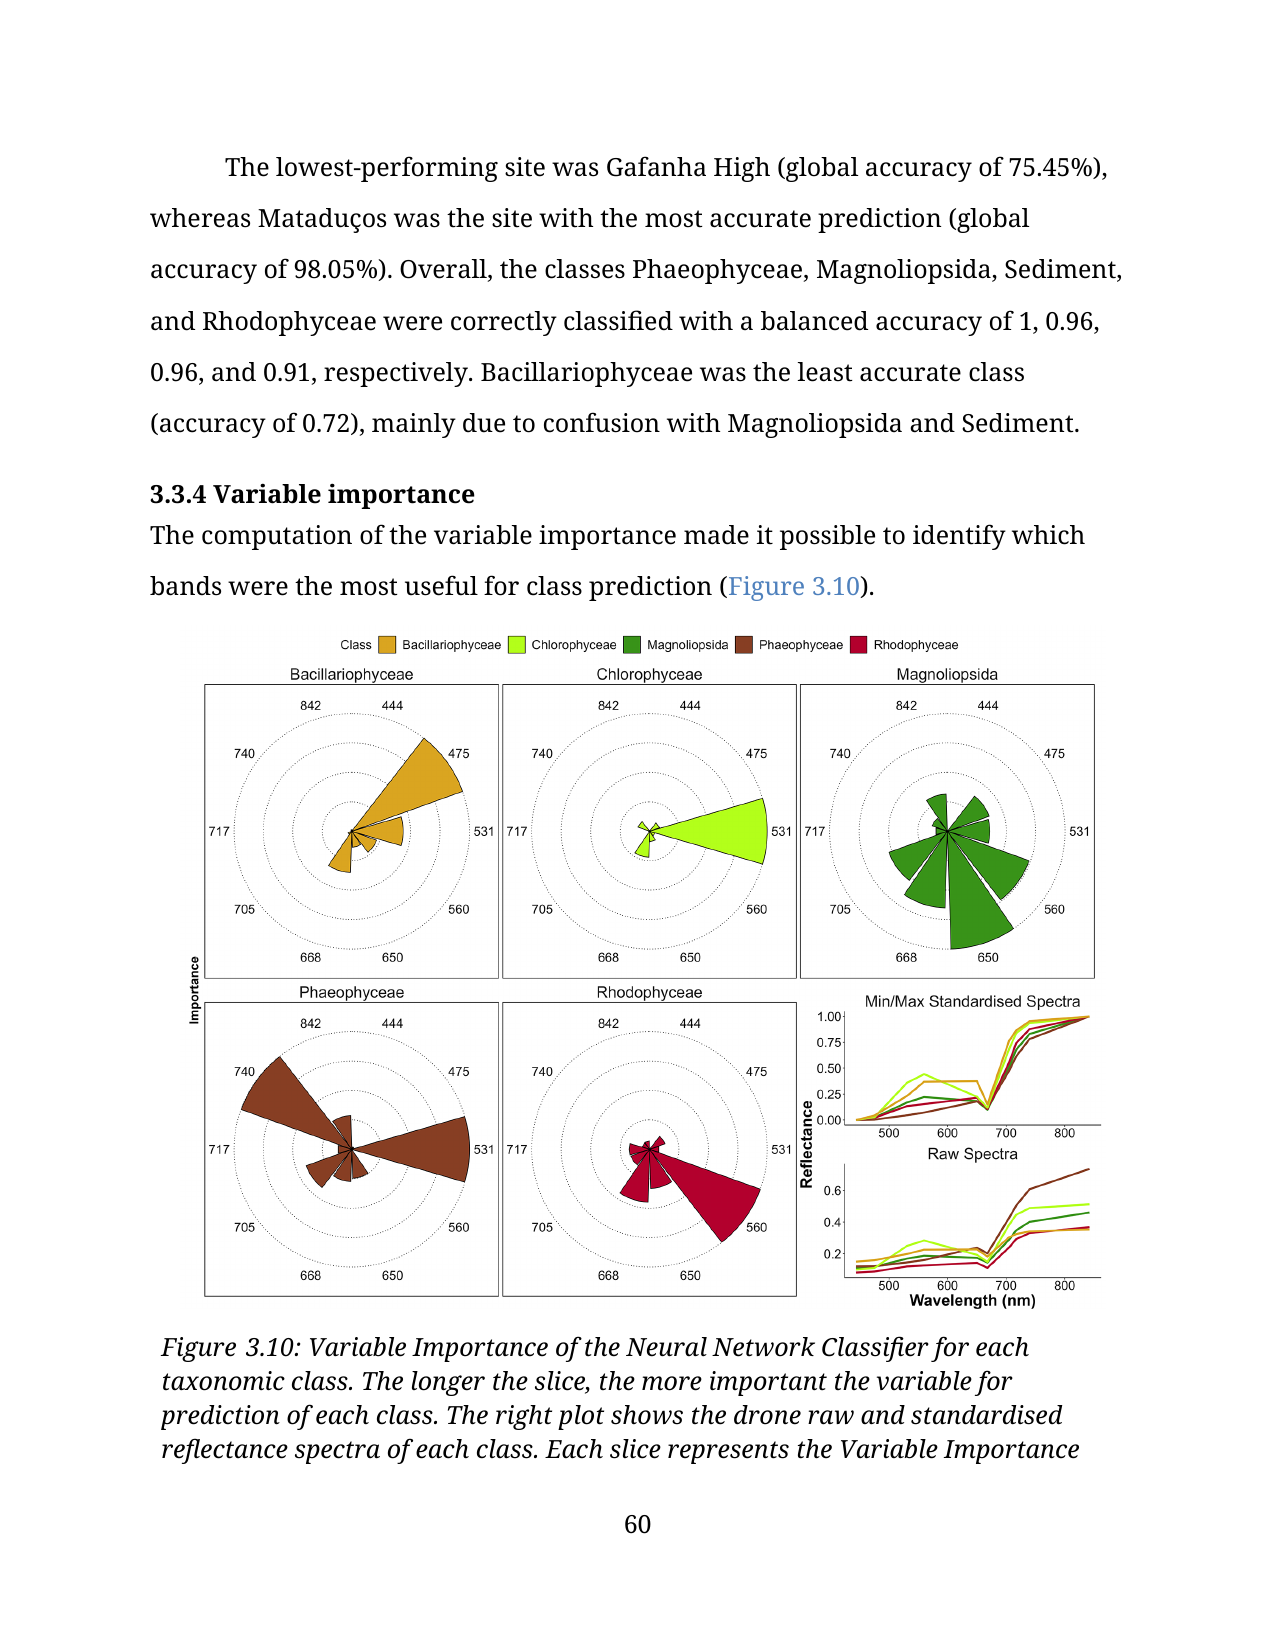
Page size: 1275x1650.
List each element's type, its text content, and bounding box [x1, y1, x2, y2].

subtitle 3.3.4 Variable importance [150, 477, 1125, 511]
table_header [150, 626, 1125, 1466]
text The computation of the variable importance made it possible to identify which bands were the most useful for class prediction (Figure 3.10). [150, 517, 1125, 602]
picture [180, 625, 1107, 1309]
text The lowest-performing site was Gafanha High (global accuracy of 75.45%), whereas Mataduços was the site with the most accurate prediction (global accuracy of 98.05%). Overall, the classes Phaeophyceae, Magnoliopsida, Sediment, and Rhodophyceae were correctly classified with a balanced accuracy of 1, 0.96, 0.96, and 0.91, respectively. Bacillariophyceae was the least accurate class (accuracy of 0.72), mainly due to confusion with Magnoliopsida and Sediment. [150, 150, 1125, 439]
